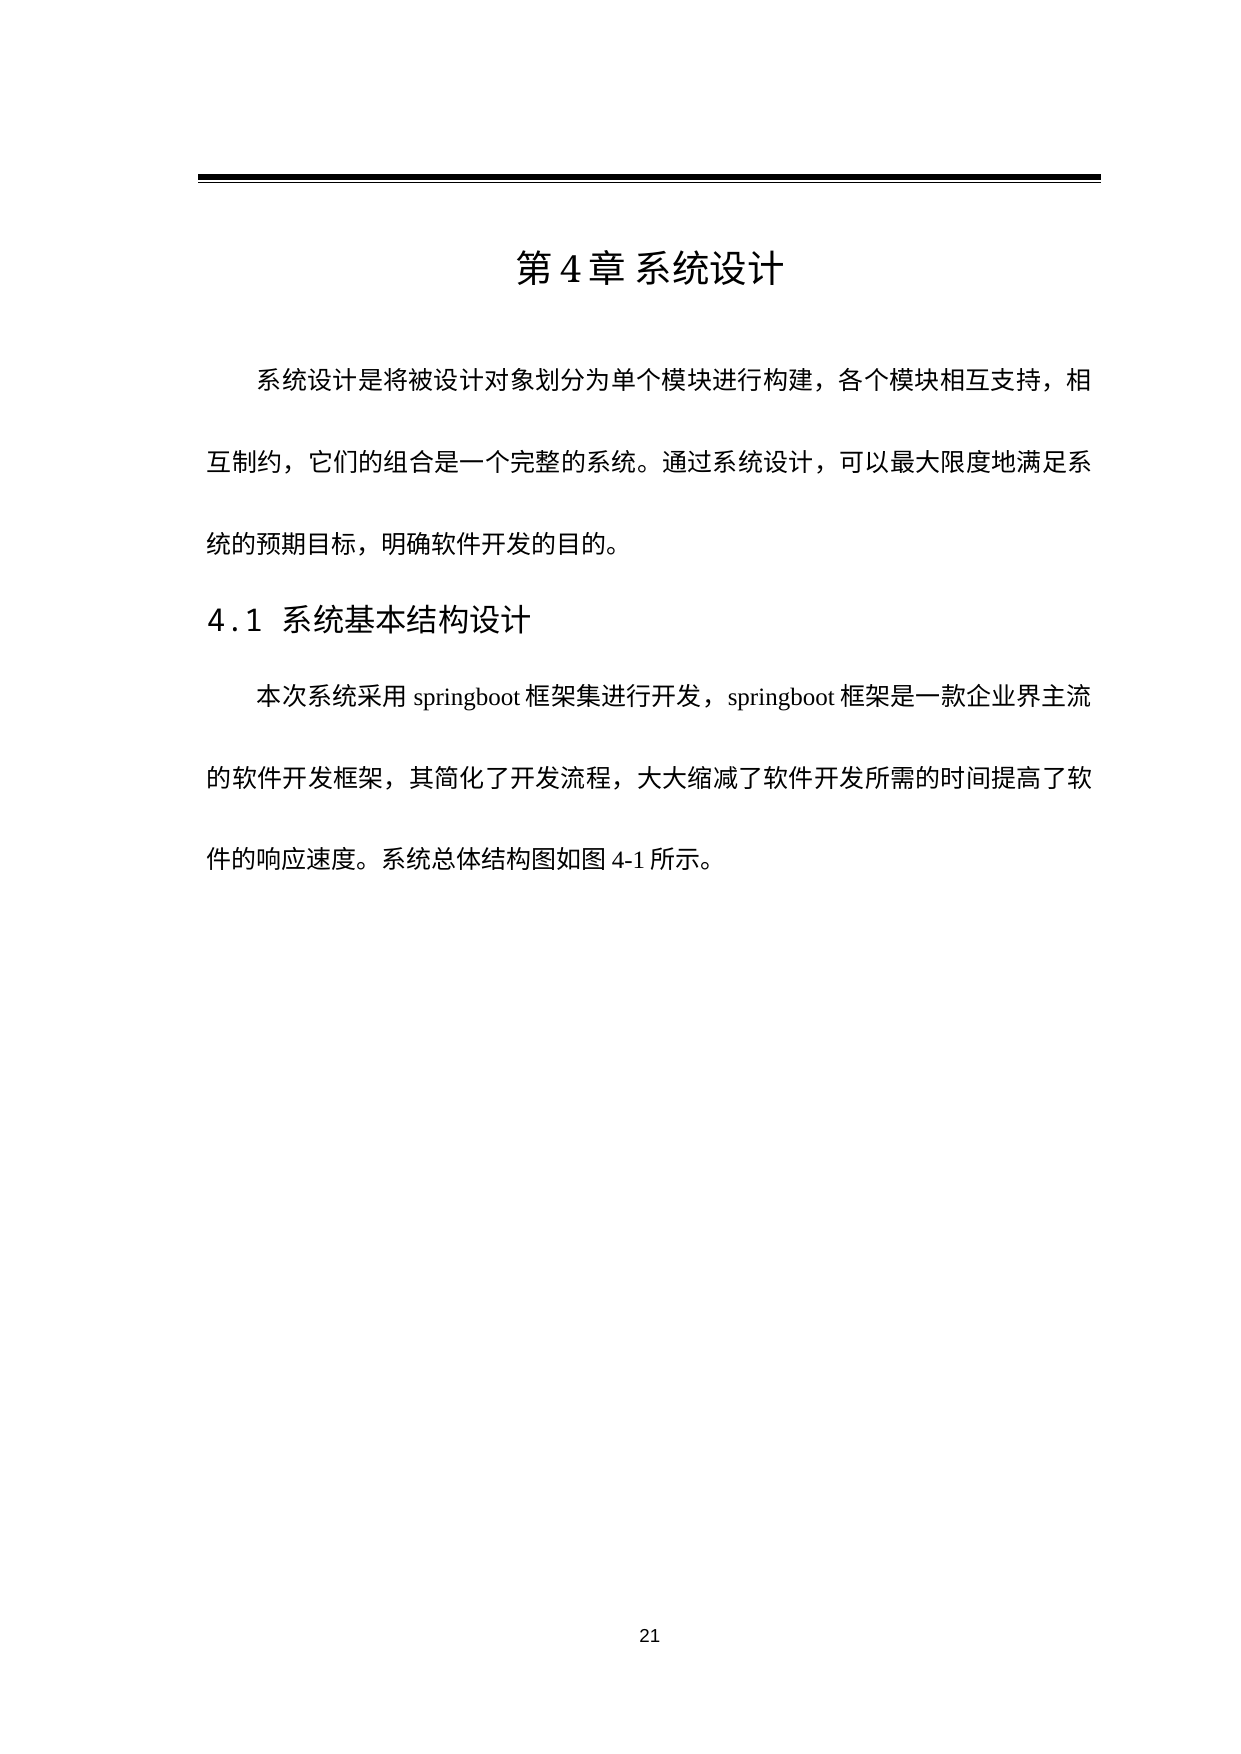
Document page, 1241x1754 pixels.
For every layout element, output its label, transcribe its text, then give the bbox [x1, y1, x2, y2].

text 本次系统采用springboot框架集进行开发，springboot框架是一款企业界主流的软件开发框架，其简化了开发流程，大大缩减了软件开发所需的时间提高了软件的响应速度。系统总体结构图如图4-1所示。 [207, 661, 1093, 892]
text 4.1 系统基本结构设计 [207, 583, 1093, 652]
subtitle 第4章 系统设计 [207, 232, 1093, 300]
text 系统设计是将被设计对象划分为单个模块进行构建，各个模块相互支持，相互制约，它们的组合是一个完整的系统。通过系统设计，可以最大限度地满足系统的预期目标，明确软件开发的目的。 [207, 345, 1093, 576]
